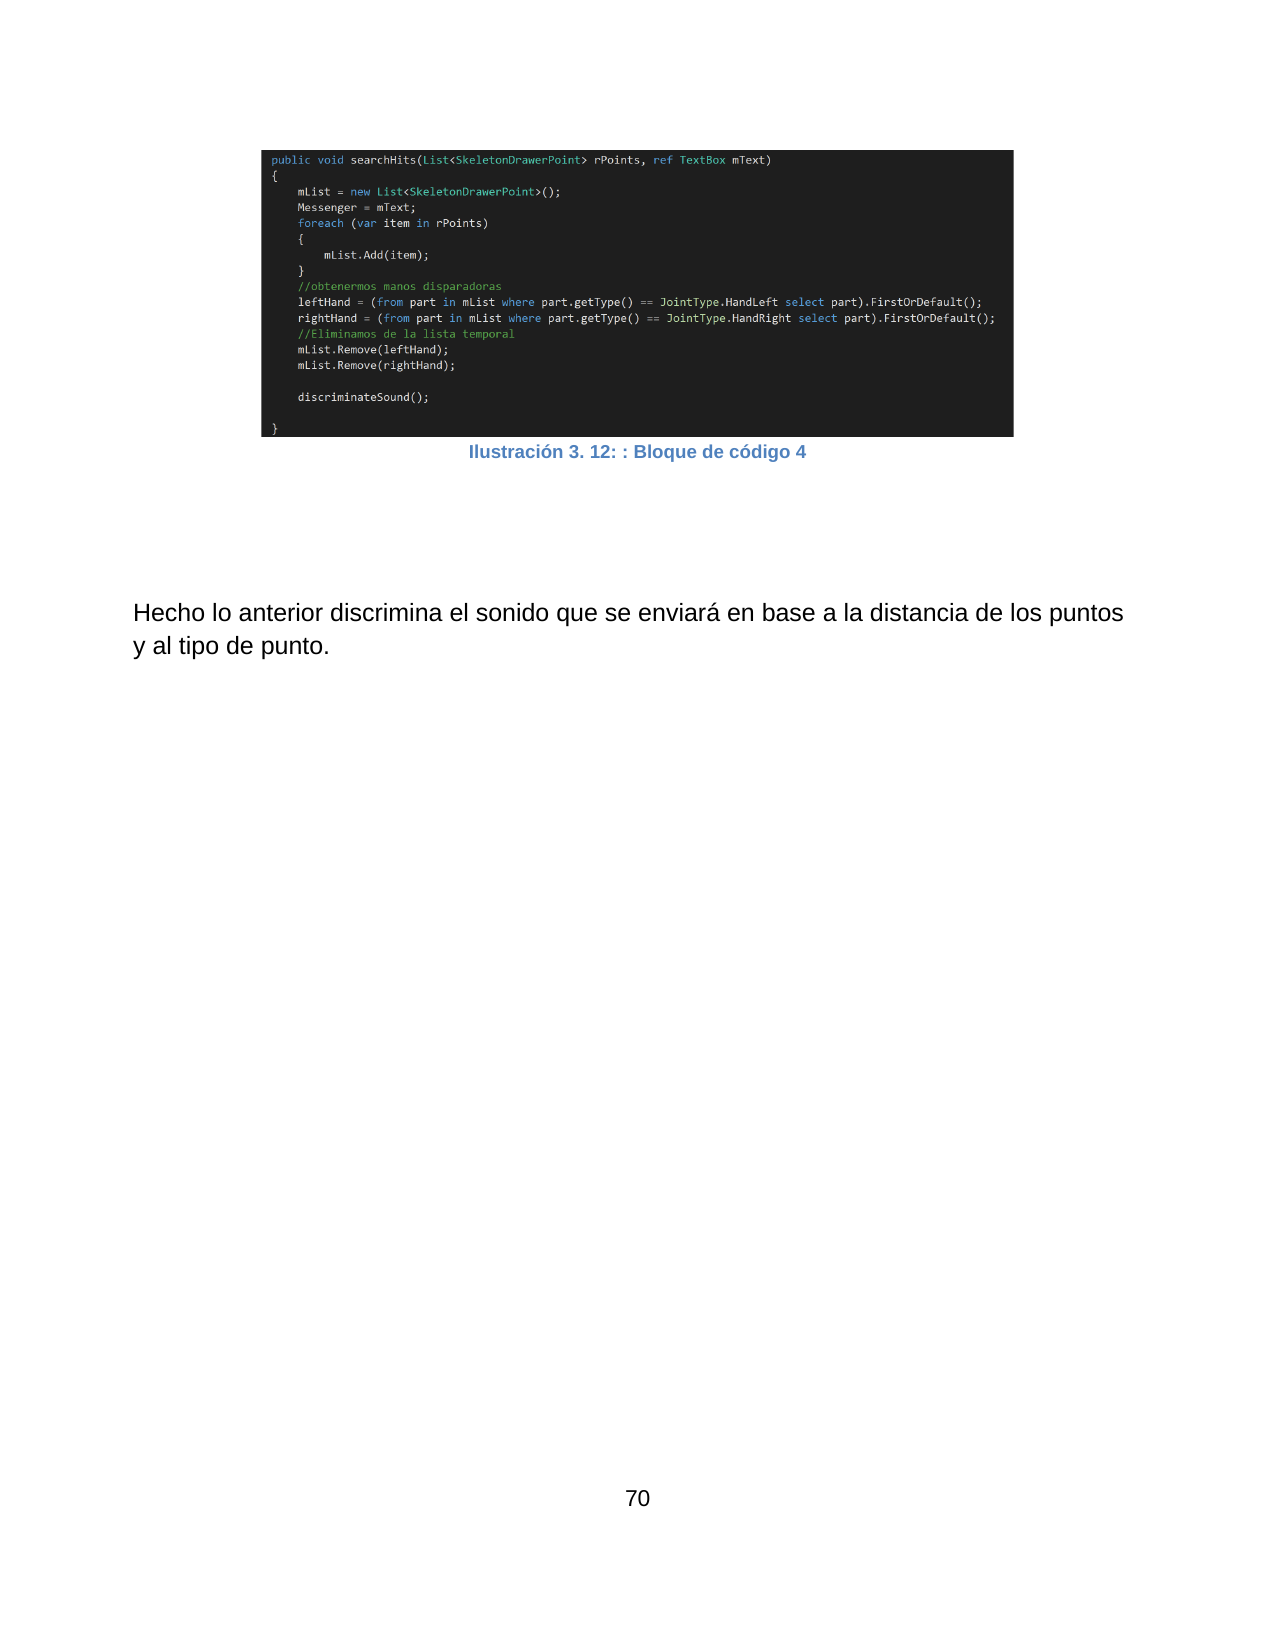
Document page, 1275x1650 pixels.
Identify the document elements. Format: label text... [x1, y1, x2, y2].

text Ilustración 3. 12: : Bloque de código 4 [133, 441, 1142, 462]
picture [261, 150, 1014, 437]
text Hecho lo anterior discrimina el sonido que se enviará en base a la distancia de los puntos y al tipo de punto. [133, 598, 1142, 660]
